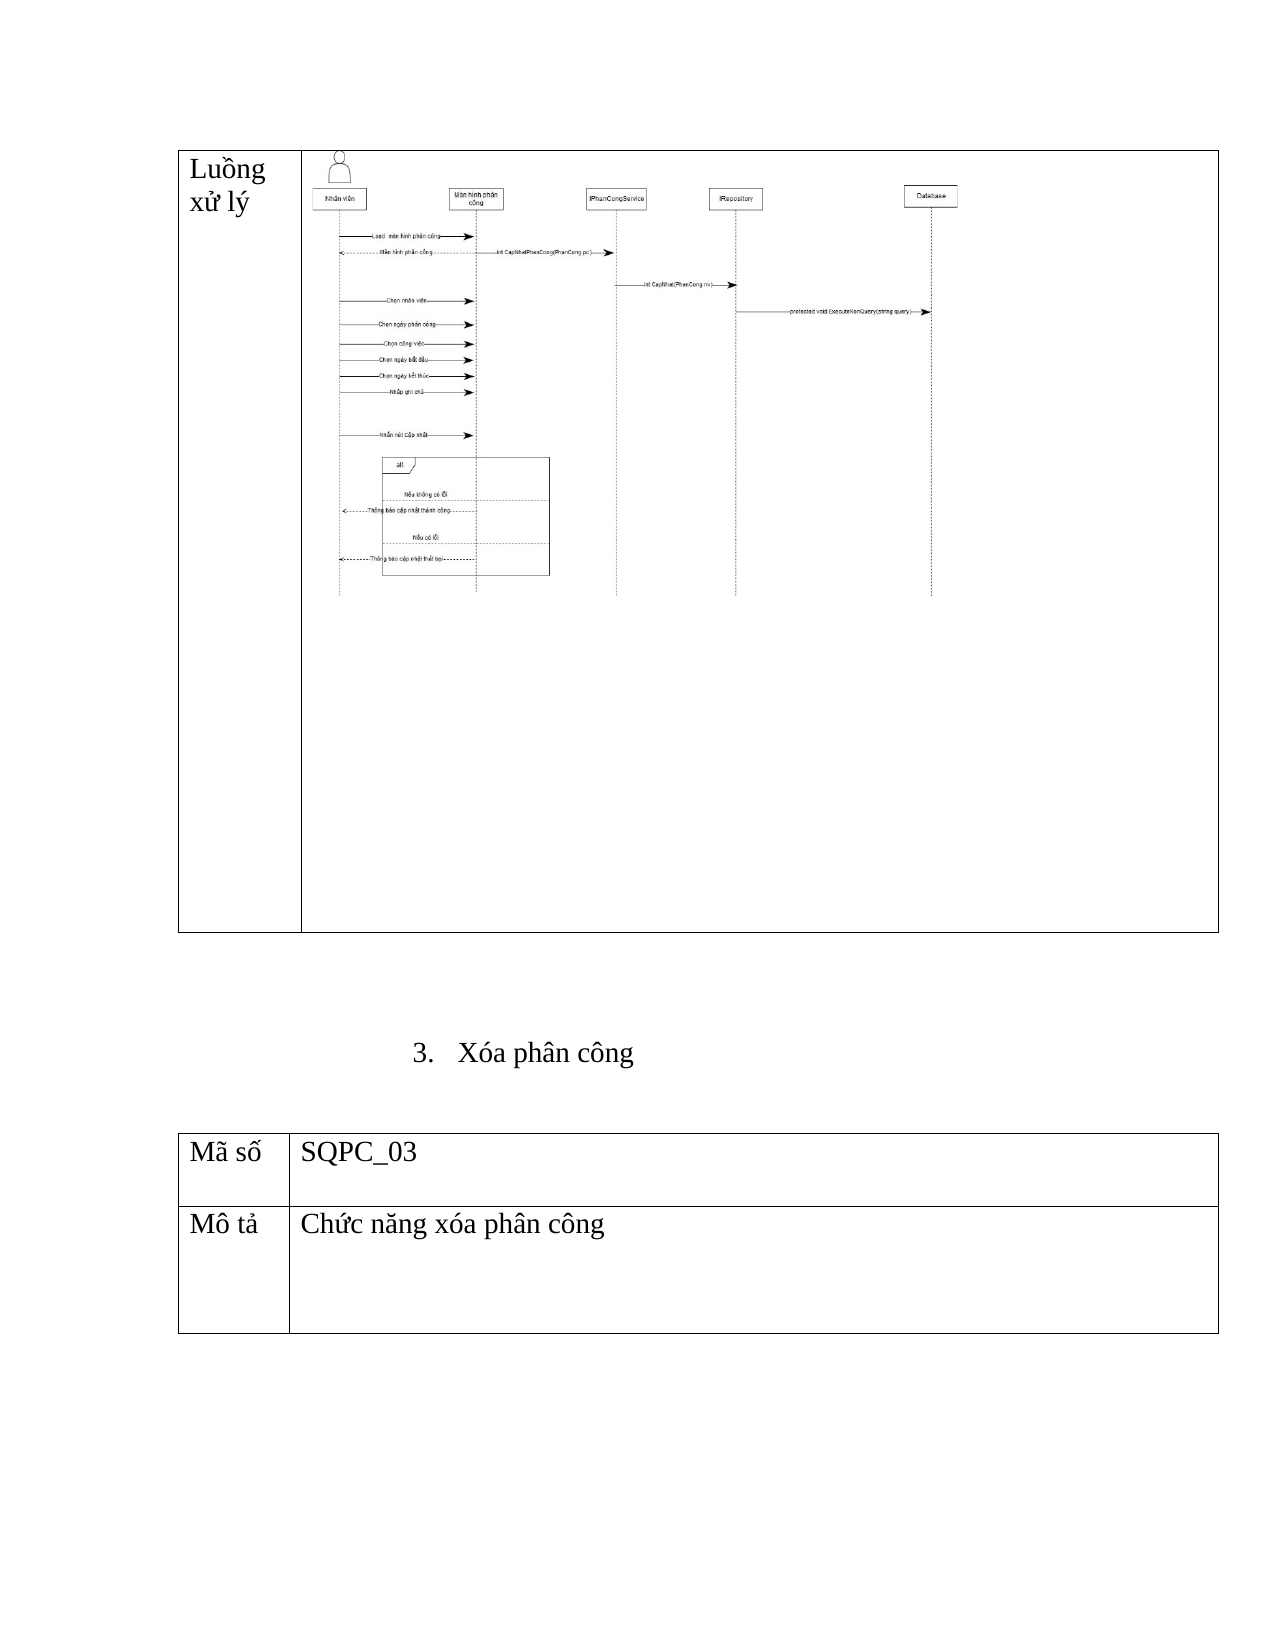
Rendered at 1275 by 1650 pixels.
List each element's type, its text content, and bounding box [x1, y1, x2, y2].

table_cell Chức năng xóa phân công [290, 1207, 1218, 1333]
picture [312, 151, 958, 597]
table_cell Mô tả [179, 1207, 289, 1333]
title Xóa phân công [412, 1035, 1125, 1107]
table_header Mã số [179, 1134, 289, 1206]
table_cell Luồng xử lý [179, 151, 301, 932]
table_header SQPC_03 [290, 1134, 1218, 1206]
table_cell [302, 151, 1218, 932]
